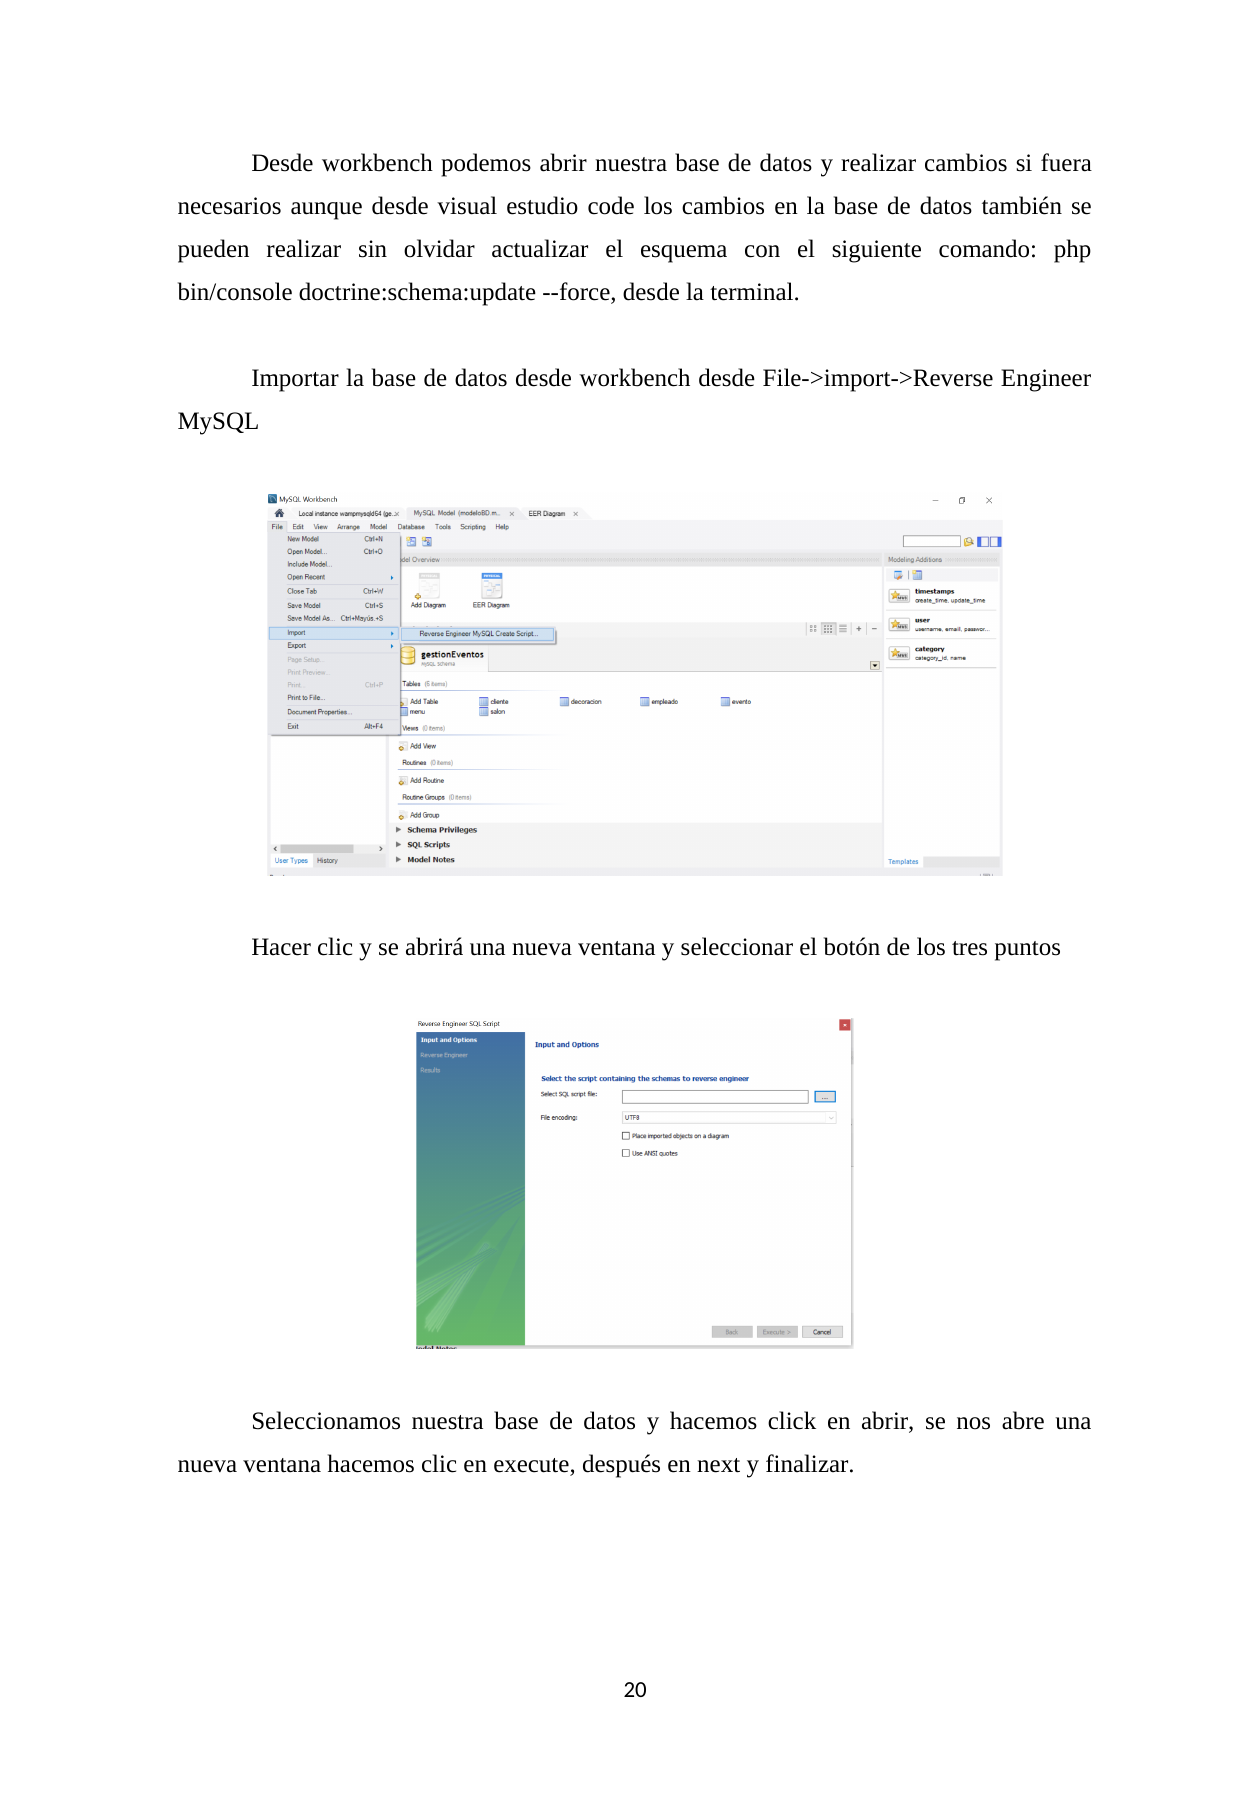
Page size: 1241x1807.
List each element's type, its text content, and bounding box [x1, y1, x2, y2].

picture [267, 492, 1003, 876]
text Desde workbench podemos abrir nuestra base de datos y realizar cambios si fuera necesarios aunque desde visual estudio code los cambios en la base de datos también se pueden realizar sin olvidar actualizar el esquema con el siguiente comando: php bin/console doctrine:schema:update --force, desde la terminal. [177, 148, 1092, 306]
text Seleccionamos nuestra base de datos y hacemos click en abrir, se nos abre una nueva ventana hacemos clic en execute, después en next y finalizar. [177, 1406, 1092, 1478]
picture [416, 1018, 854, 1349]
text Hacer clic y se abrirá una nueva ventana y seleccionar el botón de los tres puntos [251, 932, 1092, 961]
text Importar la base de datos desde workbench desde File->import->Reverse Engineer MySQL [177, 363, 1092, 435]
